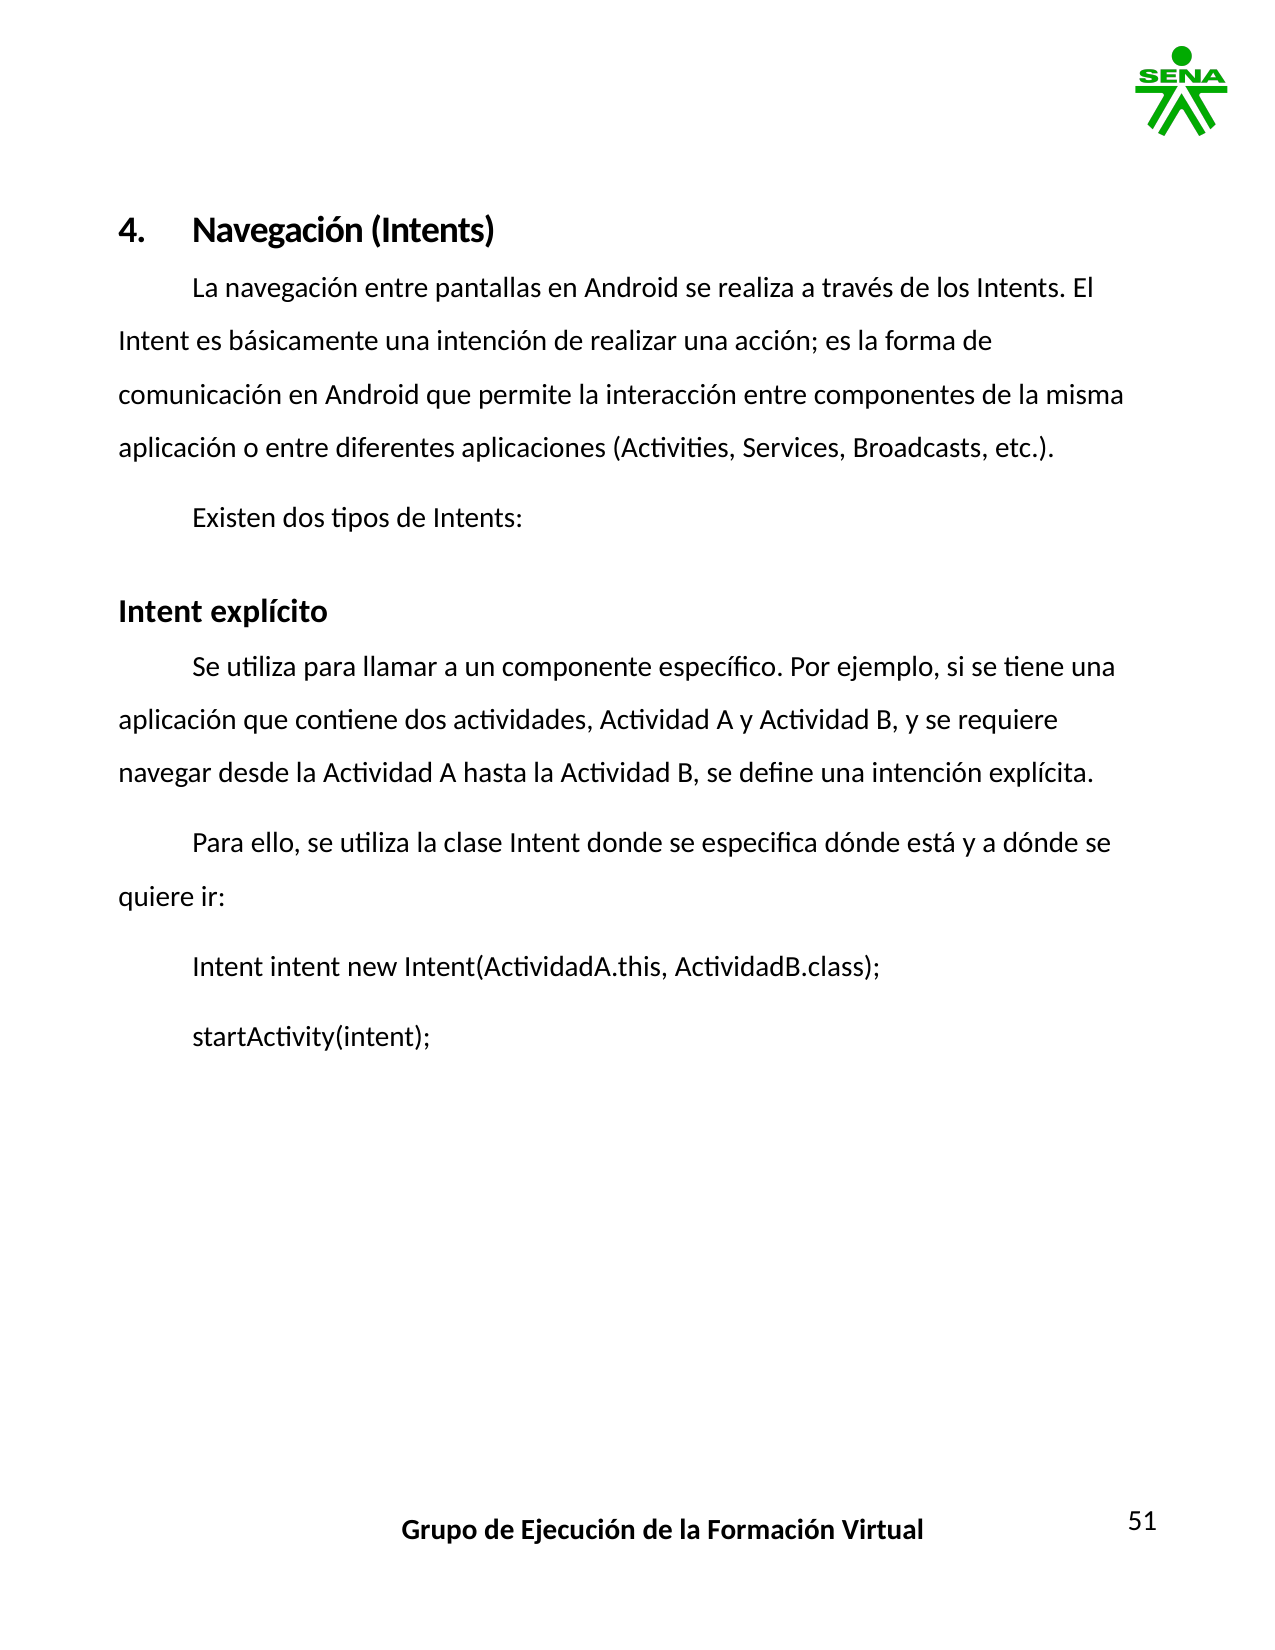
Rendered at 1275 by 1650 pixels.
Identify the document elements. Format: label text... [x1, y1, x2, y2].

subtitle Navegación (Intents) [118, 206, 1157, 252]
picture [1135, 46, 1228, 136]
text La navegación entre pantallas en Android se realiza a través de los Intents. El Intent es básicamente una intención de realizar una acción; es la forma de comunicación en Android que permite la interacción entre componentes de la misma aplicación o entre diferentes aplicaciones (Activities, Services, Broadcasts, etc.). [118, 269, 1157, 465]
text Existen dos tipos de Intents: [118, 499, 1157, 535]
text startActivity(intent); [118, 1018, 1157, 1054]
text Intent intent new Intent(ActividadA.this, ActividadB.class); [118, 948, 1157, 984]
text Se utiliza para llamar a un componente específico. Por ejemplo, si se tiene una aplicación que contiene dos actividades, Actividad A y Actividad B, y se requiere navegar desde la Actividad A hasta la Actividad B, se define una intención explícita. [118, 648, 1157, 790]
text Para ello, se utiliza la clase Intent donde se especifica dónde está y a dónde se quiere ir: [118, 824, 1157, 914]
subtitle Intent explícito [118, 590, 1157, 631]
